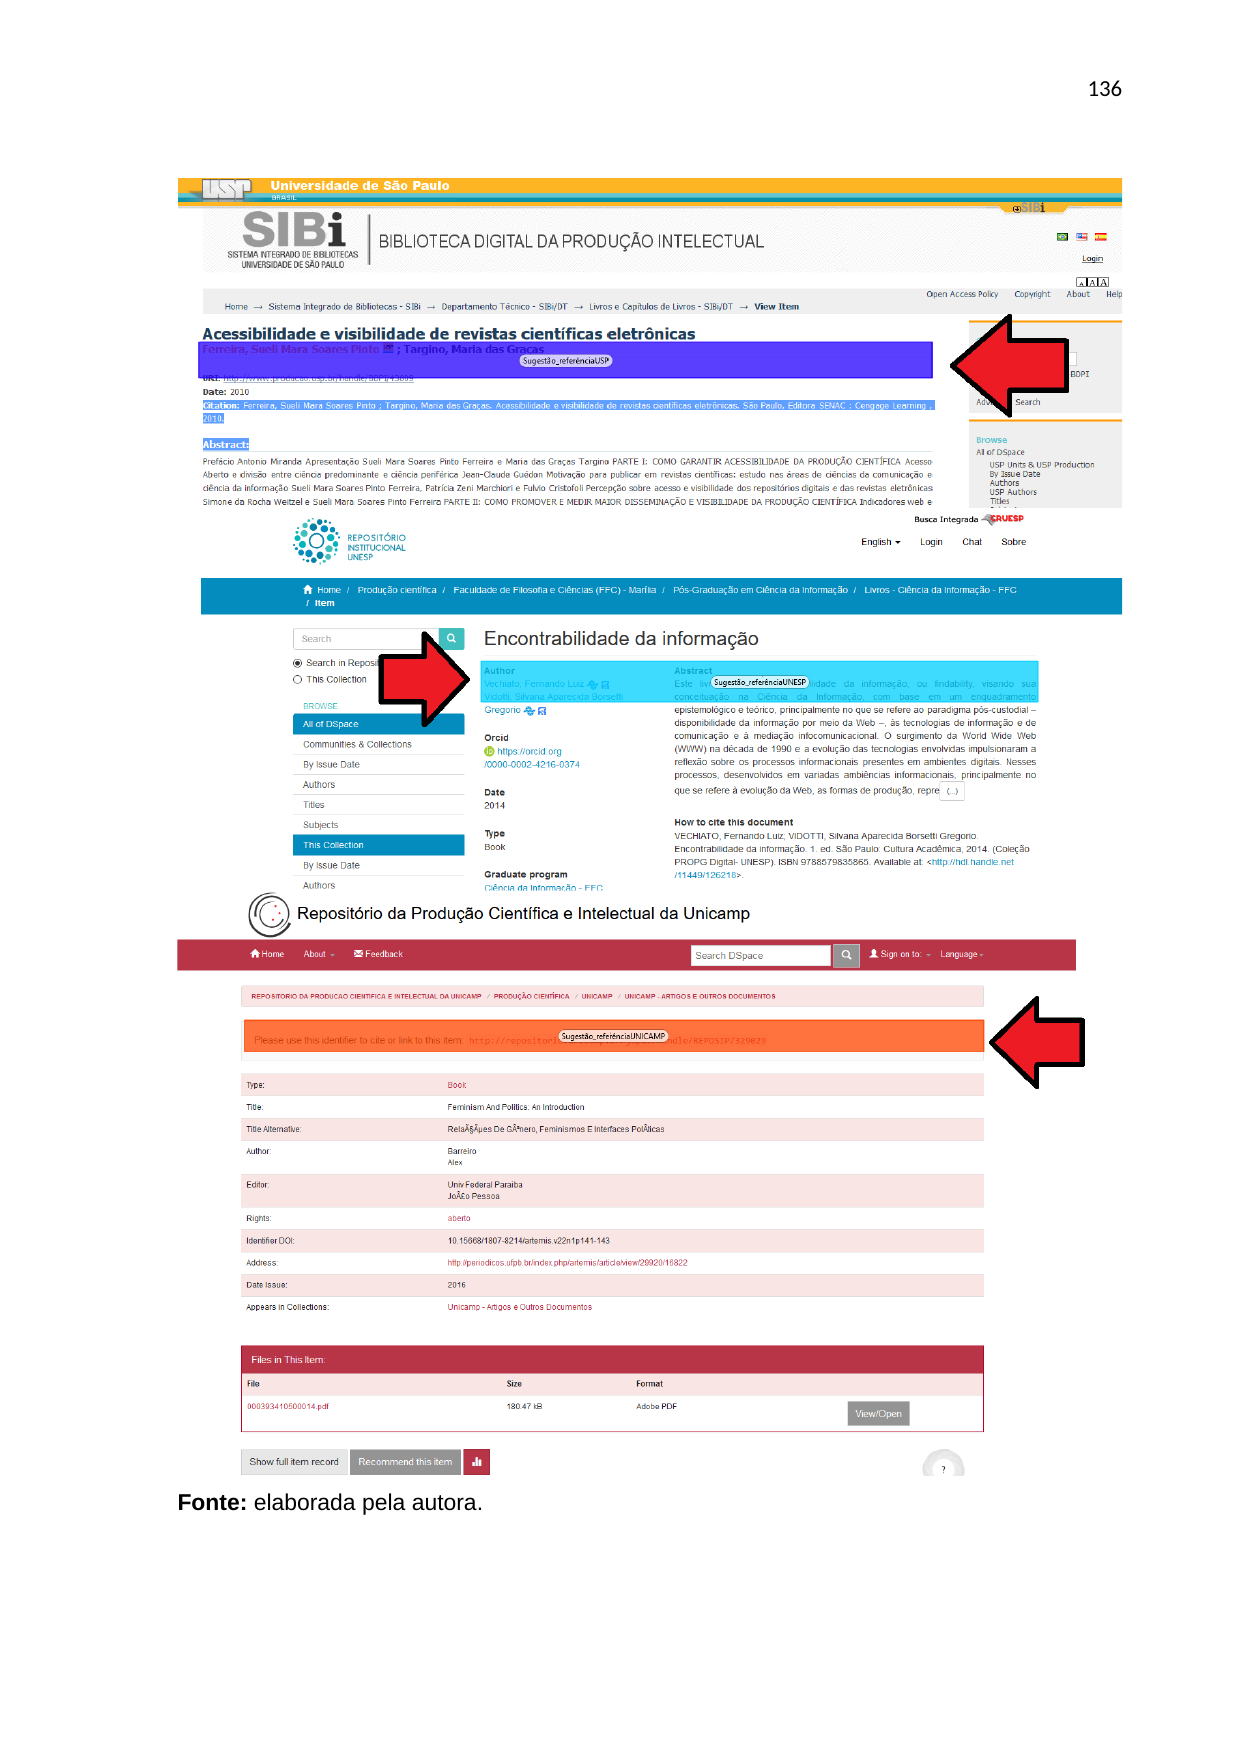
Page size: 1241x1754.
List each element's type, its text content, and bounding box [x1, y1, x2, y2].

picture [177, 177, 1123, 1476]
picture [305, 586, 311, 593]
text Fonte: elaborada pela autora. [177, 1476, 1122, 1516]
